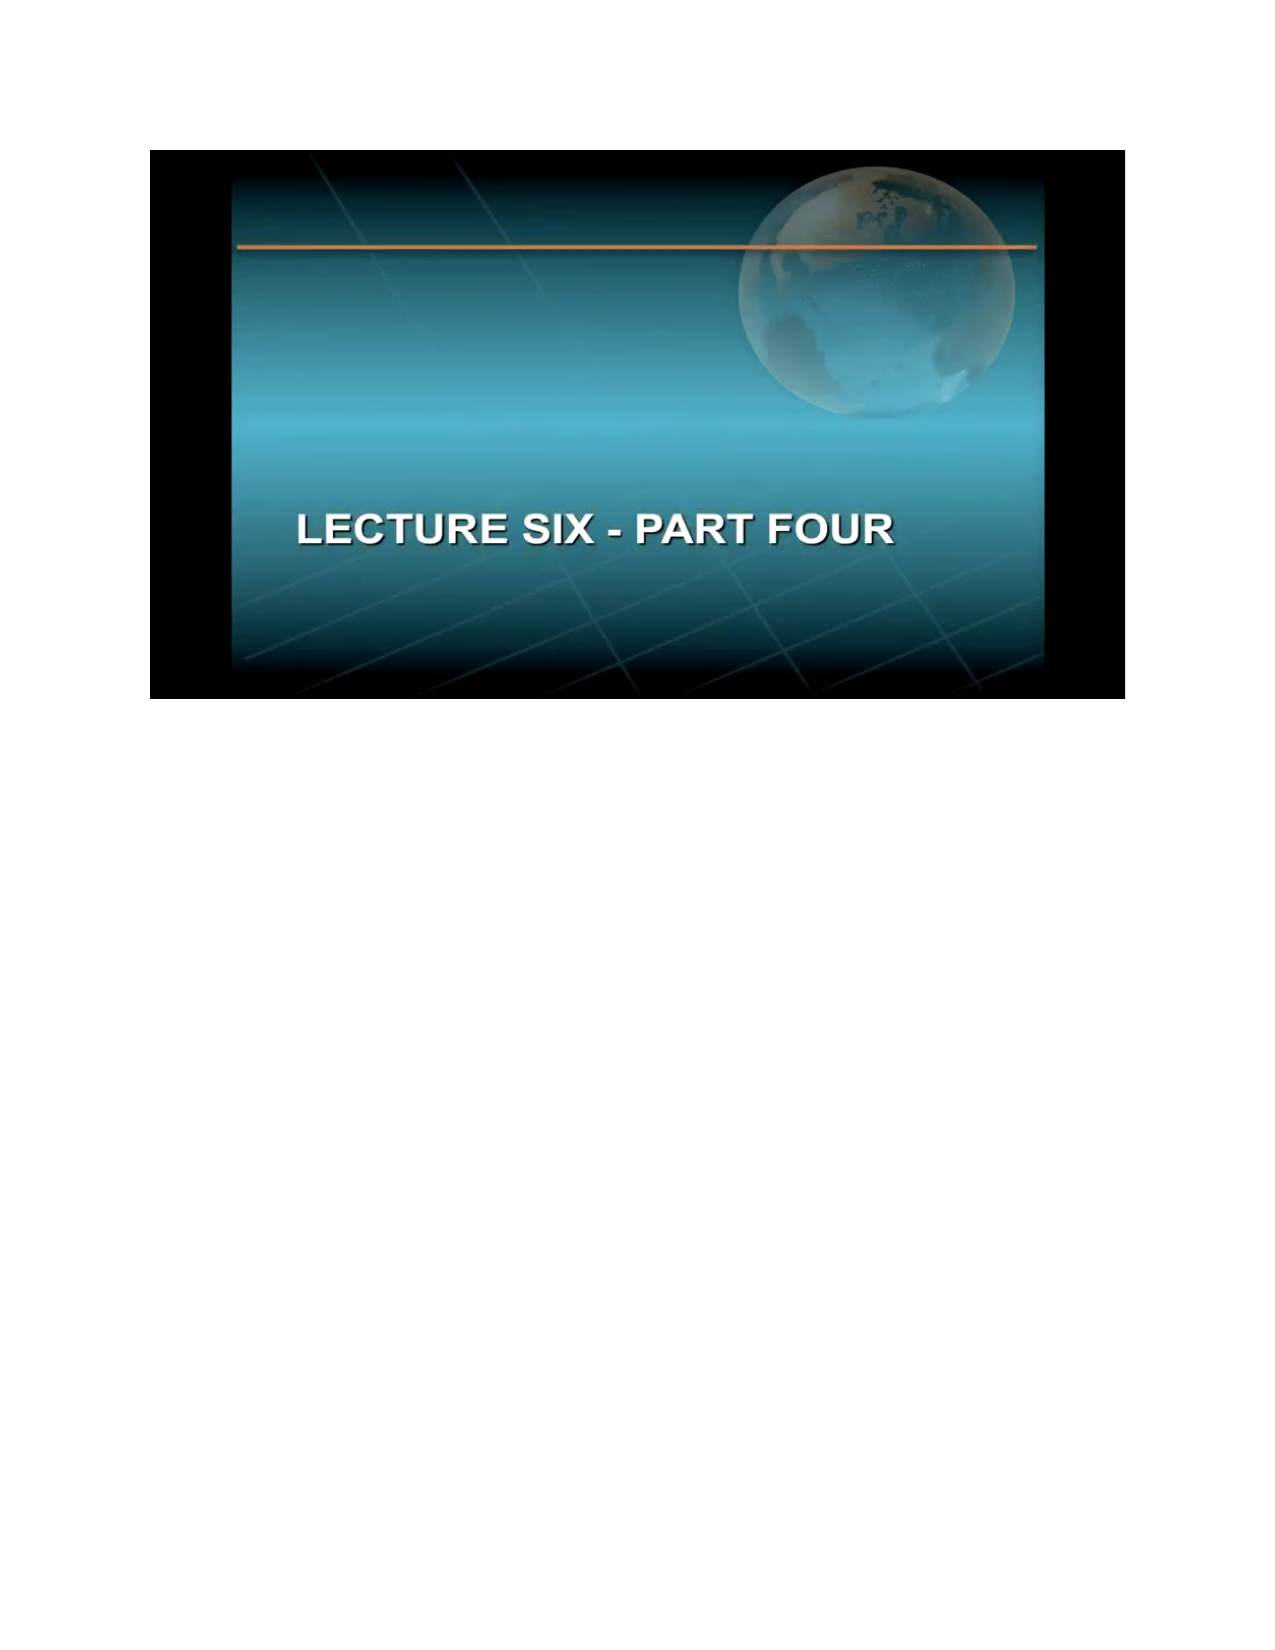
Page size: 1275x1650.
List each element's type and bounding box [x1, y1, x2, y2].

picture [150, 150, 1125, 699]
